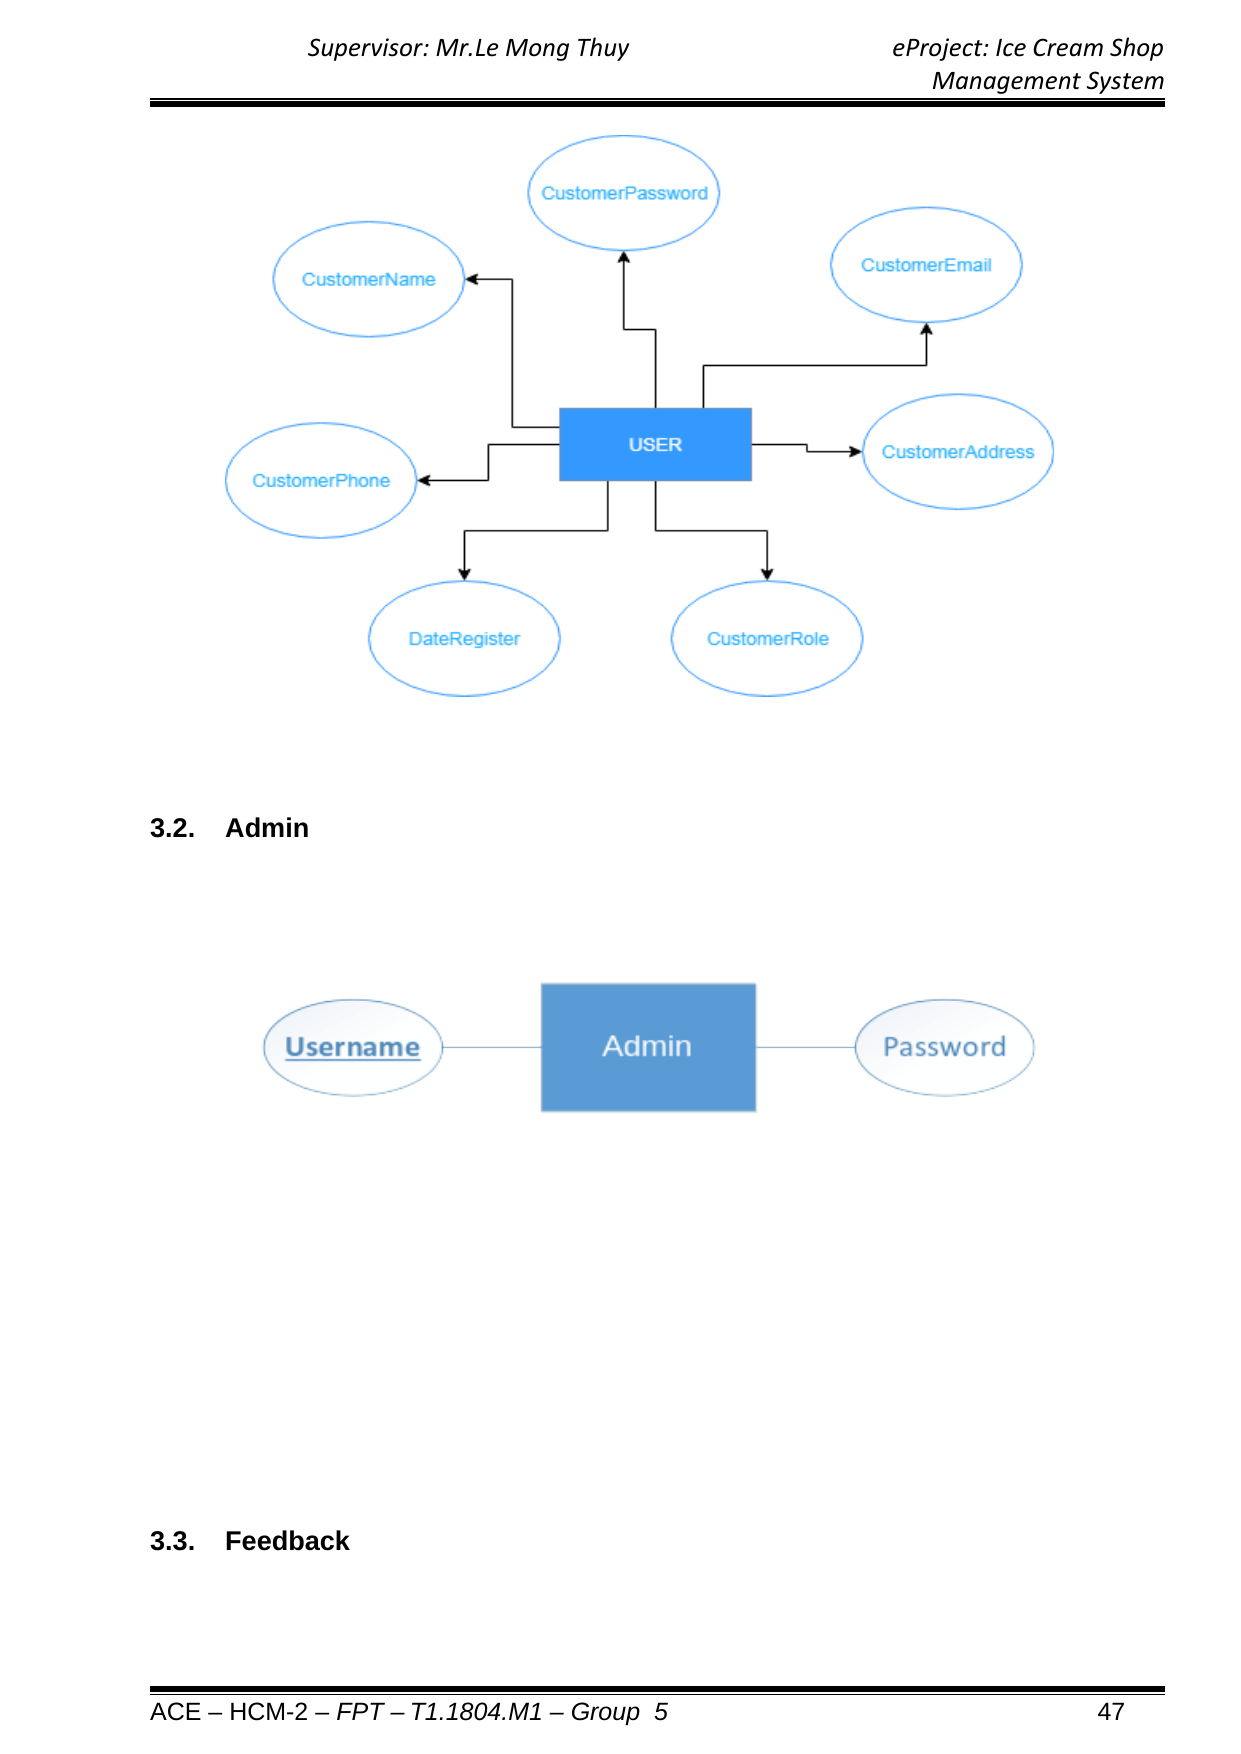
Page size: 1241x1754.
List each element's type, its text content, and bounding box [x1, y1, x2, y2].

list Admin [150, 812, 1165, 844]
list Feedback [150, 1524, 1165, 1556]
picture [225, 135, 1055, 697]
